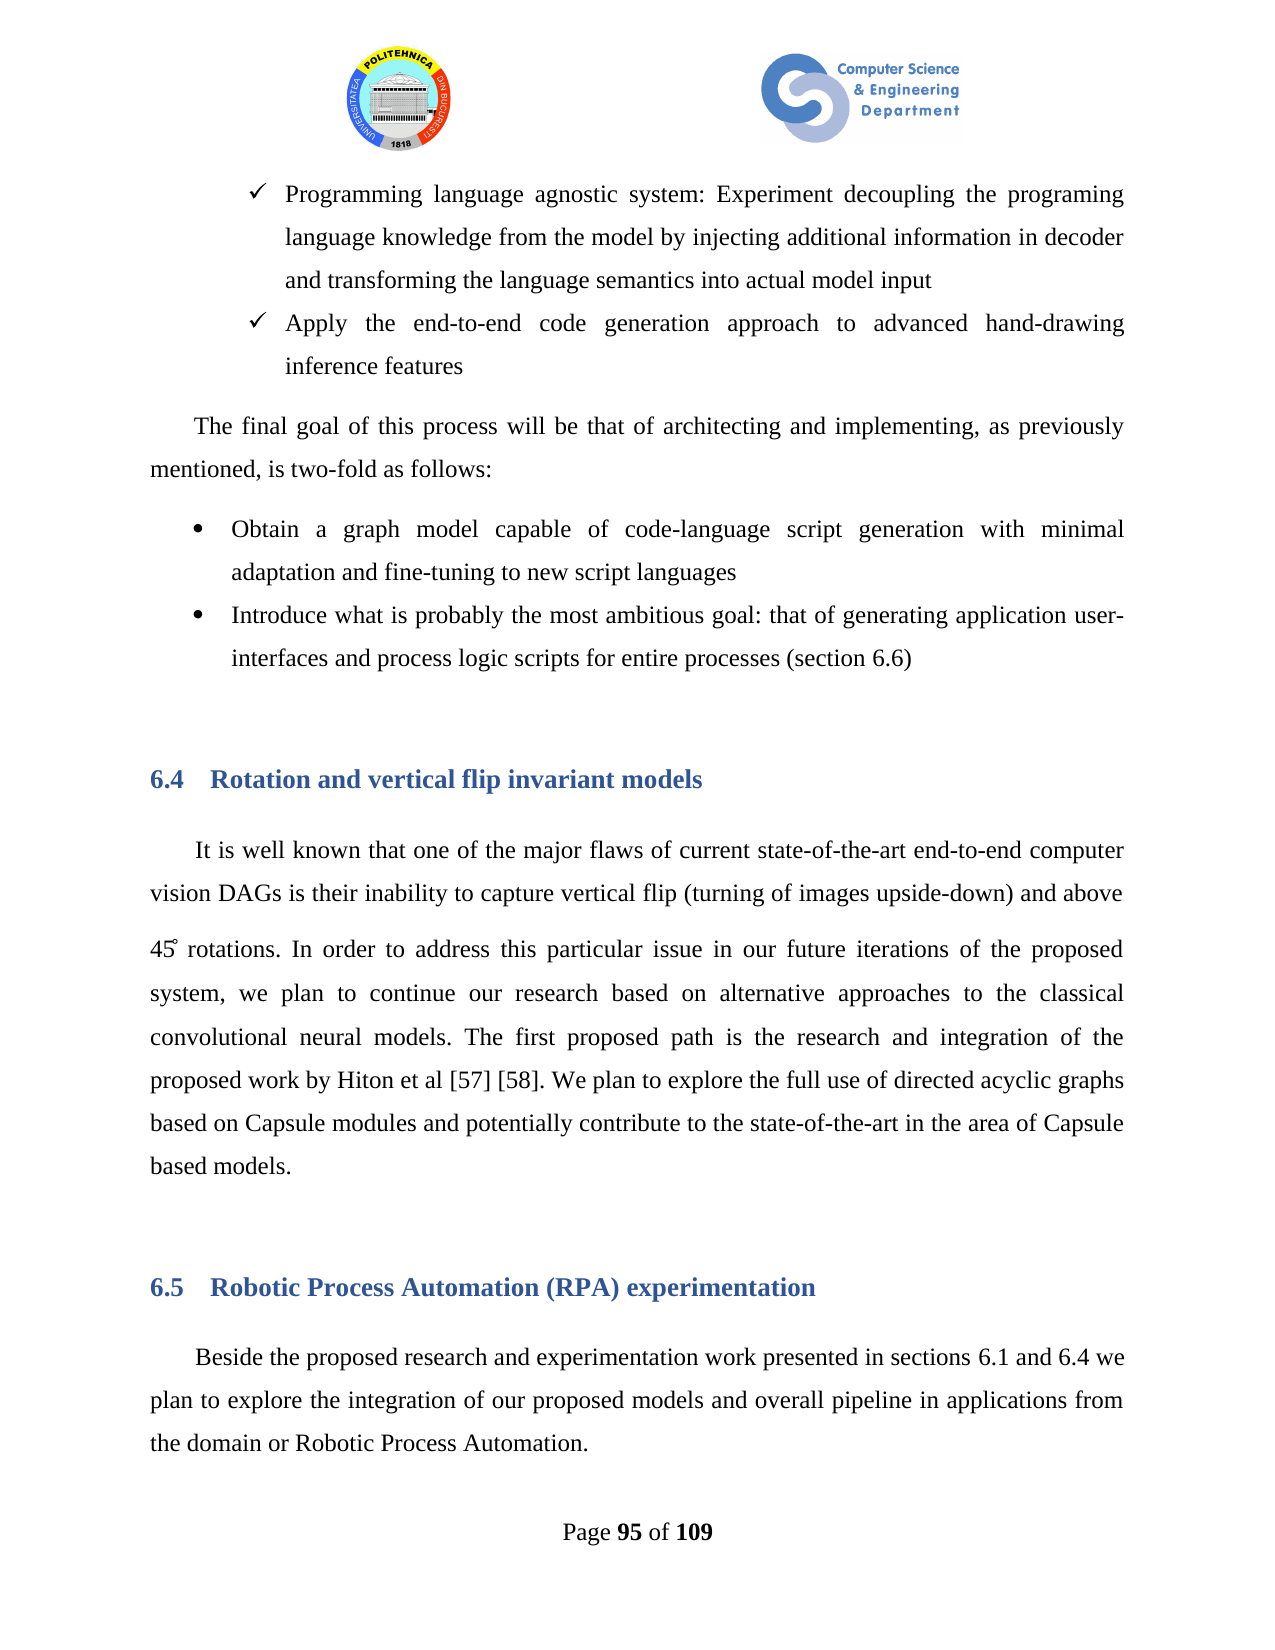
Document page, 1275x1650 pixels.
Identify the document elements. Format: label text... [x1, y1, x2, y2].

list Introduce what is probably the most ambitious goal: that of generating application user-interfaces and process logic scripts for entire processes (section 6.6) [194, 600, 1125, 672]
text The final goal of this process will be that of architecting and implementing, as previously mentioned, is two-fold as follows: [150, 411, 1125, 483]
picture [346, 46, 451, 151]
picture [760, 53, 963, 144]
list Apply the end-to-end code generation approach to advanced hand-drawing inference features [247, 308, 1125, 380]
text It is well known that one of the major flaws of current state-of-the-art end-to-end computer vision DAGs is their inability to capture vertical flip (turning of images upside-down) and above 45̊ rotations. In order to address this particular issue in our future iterations of the proposed system, we plan to continue our research based on alternative approaches to the classical convolutional neural models. The first proposed path is the research and integration of the proposed work by Hiton et al . We plan to explore the full use of directed acyclic graphs based on Capsule modules and potentially contribute to the state-of-the-art in the area of Capsule based models. [150, 835, 1125, 1180]
list Programming language agnostic system: Experiment decoupling the programing language knowledge from the model by injecting additional information in decoder and transforming the language semantics into actual model input [247, 179, 1125, 294]
subtitle Robotic Process Automation (RPA) experimentation [150, 1271, 1125, 1302]
list Obtain a graph model capable of code-language script generation with minimal adaptation and fine-tuning to new script languages [194, 514, 1125, 586]
text Beside the proposed research and experimentation work presented in sections 6.1 and 6.4 we plan to explore the integration of our proposed models and overall pipeline in applications from the domain or Robotic Process Automation. [150, 1342, 1125, 1457]
subtitle Rotation and vertical flip invariant models [150, 763, 1125, 794]
